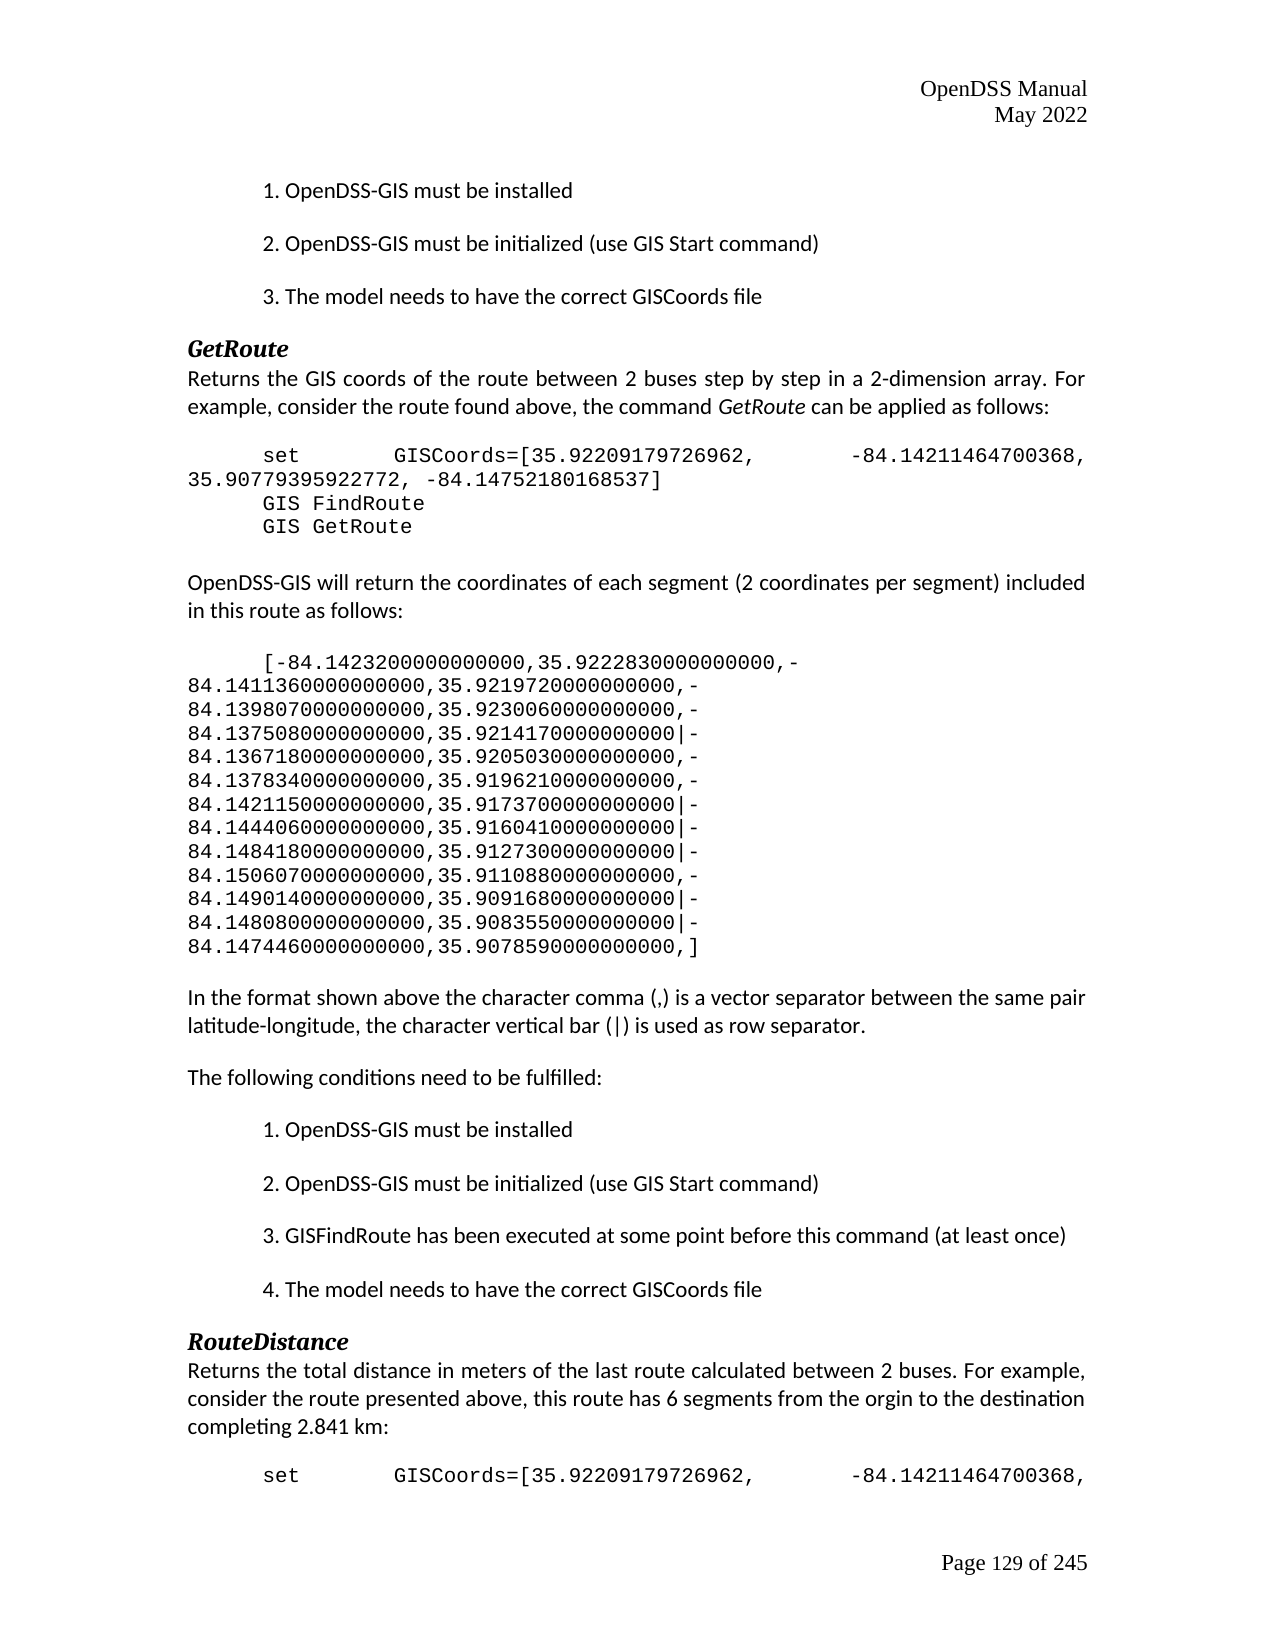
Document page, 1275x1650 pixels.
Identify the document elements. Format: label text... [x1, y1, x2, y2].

text 1. OpenDSS-GIS must be installed [262, 176, 1087, 204]
text 2. OpenDSS-GIS must be initialized (use GIS Start command) [262, 229, 1087, 257]
text 2. OpenDSS-GIS must be initialized (use GIS Start command) [262, 1169, 1087, 1197]
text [187, 1466, 1087, 1489]
text In the format shown above the character comma (,) is a vector separator between the same pair latitude-longitude, the character vertical bar (|) is used as row separator. [187, 983, 1087, 1039]
text Returns the total distance in meters of the last route calculated between 2 buses. For example, consider the route presented above, this route has 6 segments from the orgin to the destination completing 2.841 km: [187, 1356, 1087, 1441]
subtitle RouteDistance [187, 1328, 1087, 1356]
text 1. OpenDSS-GIS must be installed [262, 1116, 1087, 1144]
text OpenDSS-GIS will return the coordinates of each segment (2 coordinates per segment) included in this route as follows: [187, 568, 1087, 624]
text 4. The model needs to have the correct GISCoords file [262, 1275, 1087, 1303]
text set GISCoords=[35.92209179726962, -84.14211464700368, 35.90779395922772, -84.14752180168537] [187, 445, 1087, 492]
text [-84.1423200000000000,35.9222830000000000,-84.1411360000000000,35.9219720000000000,-84.1398070000000000,35.9230060000000000,-84.1375080000000000,35.9214170000000000|-84.1367180000000000,35.9205030000000000,-84.1378340000000000,35.9196210000000000,-84.1421150000000000,35.9173700000000000|-84.1444060000000000,35.9160410000000000|-84.1484180000000000,35.9127300000000000|-84.1506070000000000,35.9110880000000000,-84.1490140000000000,35.9091680000000000|-84.1480800000000000,35.9083550000000000|-84.1474460000000000,35.9078590000000000,] [187, 652, 1087, 959]
subtitle GetRoute [187, 335, 1087, 364]
text GIS GetRoute [187, 516, 1087, 540]
text Returns the GIS coords of the route between 2 buses step by step in a 2-dimension array. For example, consider the route found above, the command GetRoute can be applied as follows: [187, 364, 1087, 420]
text GIS FindRoute [187, 492, 1087, 516]
text 3. The model needs to have the correct GISCoords file [262, 282, 1087, 310]
text The following conditions need to be fulfilled: [187, 1063, 1087, 1091]
text 3. GISFindRoute has been executed at some point before this command (at least once) [262, 1222, 1087, 1250]
